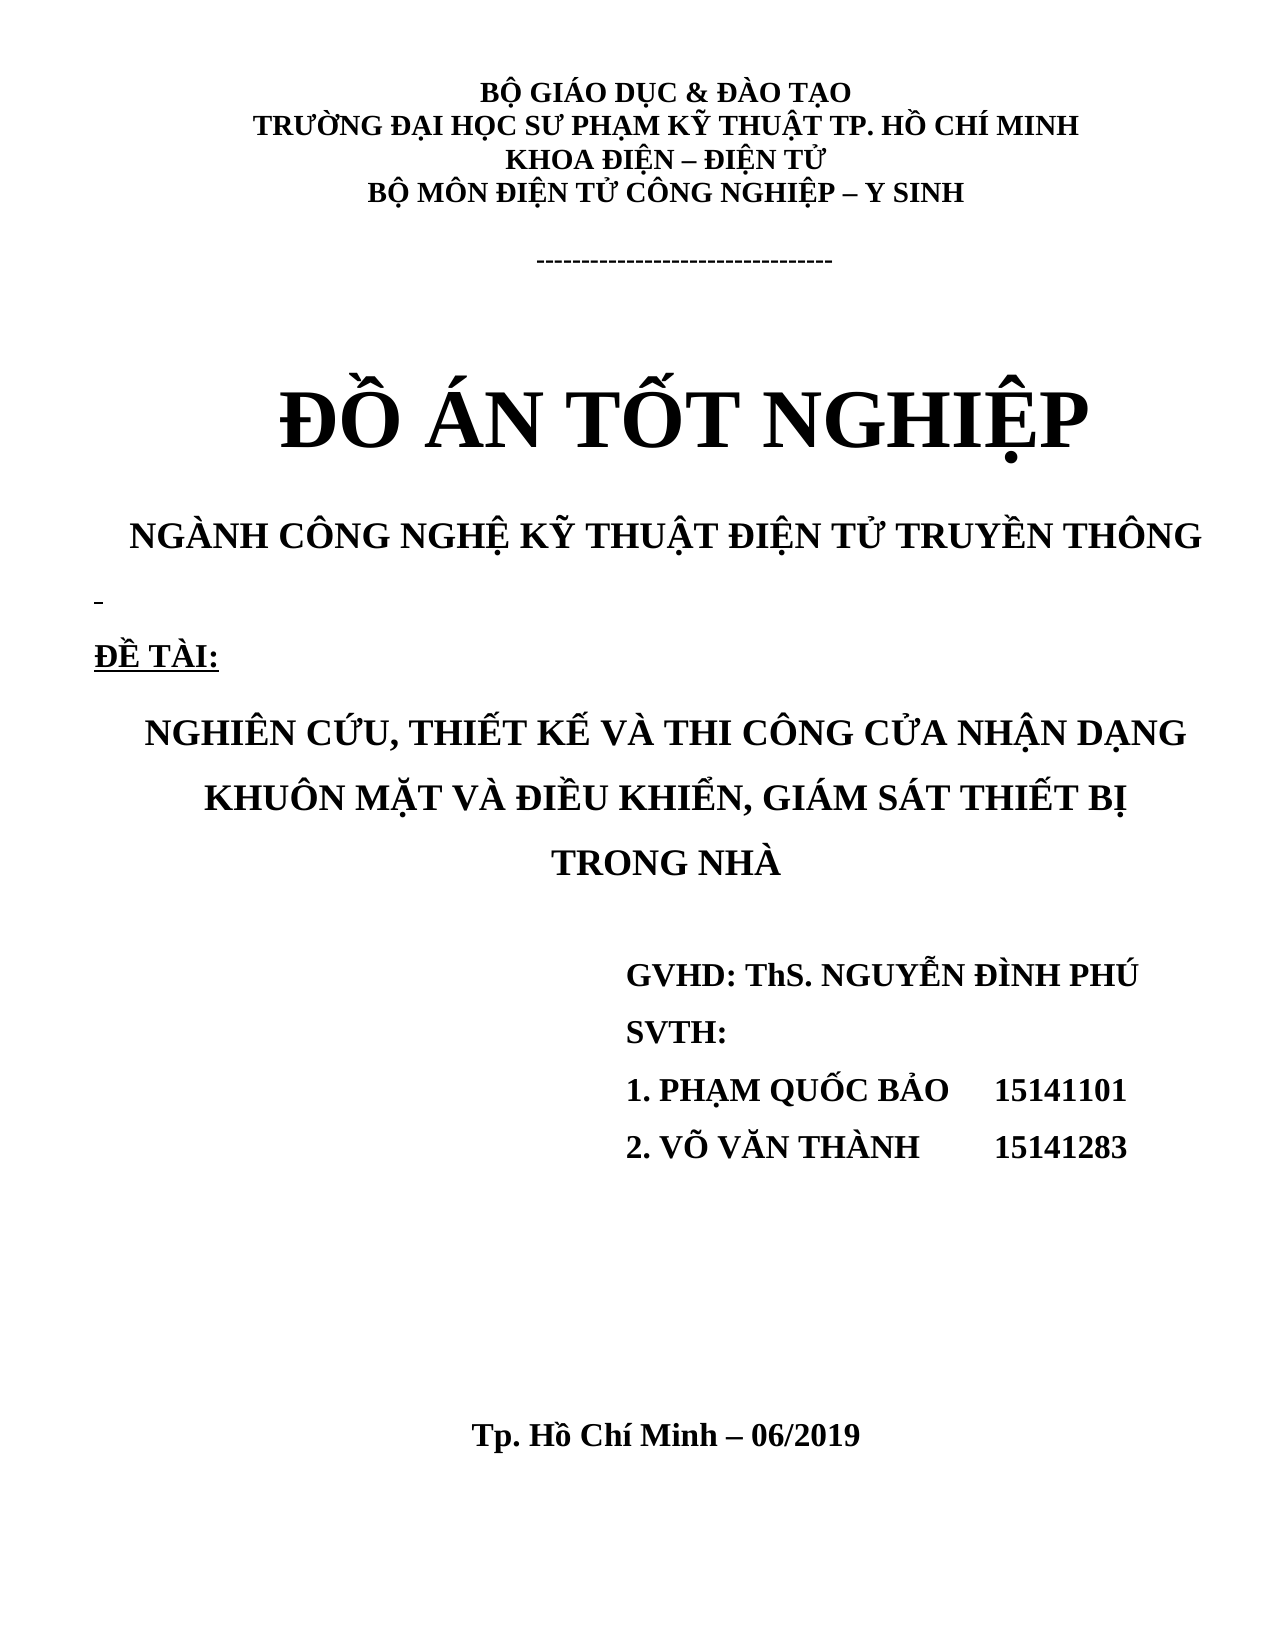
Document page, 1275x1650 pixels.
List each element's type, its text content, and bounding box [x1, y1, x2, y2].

text Tp. Hồ Chí Minh – 06/2019 [94, 1415, 1238, 1453]
text --------------------------------- [131, 243, 1238, 274]
text ĐỀ TÀI: [94, 636, 1238, 675]
text NGÀNH CÔNG NGHỆ KỸ THUẬT ĐIỆN TỬ TRUYỀN THÔNG [94, 513, 1238, 556]
text ĐỒ ÁN TỐT NGHIỆP [131, 369, 1238, 465]
text BỘ MÔN ĐIỆN TỬ CÔNG NGHIỆP – Y SINH [94, 176, 1238, 209]
text TRƯỜNG ĐẠI HỌC SƯ PHẠM KỸ THUẬT TP. HỒ CHÍ MINH [94, 108, 1238, 142]
text KHOA ĐIỆN – ĐIỆN TỬ [94, 142, 1238, 176]
text GVHD: ThS. NGUYỄN ĐÌNH PHÚ SVTH: [626, 955, 1238, 1051]
text BỘ GIÁO DỤC & ĐÀO TẠO [94, 75, 1238, 108]
text TRONG NHÀ [94, 840, 1238, 883]
text NGHIÊN CỨU, THIẾT KẾ VÀ THI CÔNG CỬA NHẬN DẠNG KHUÔN MẶT VÀ ĐIỀU KHIỂN, GIÁM SÁT THIẾT BỊ [94, 711, 1238, 818]
list 1. PHẠM QUỐC BẢO 15141101 [626, 1070, 1238, 1108]
list 2. VÕ VĂN THÀNH 15141283 [626, 1127, 1238, 1166]
